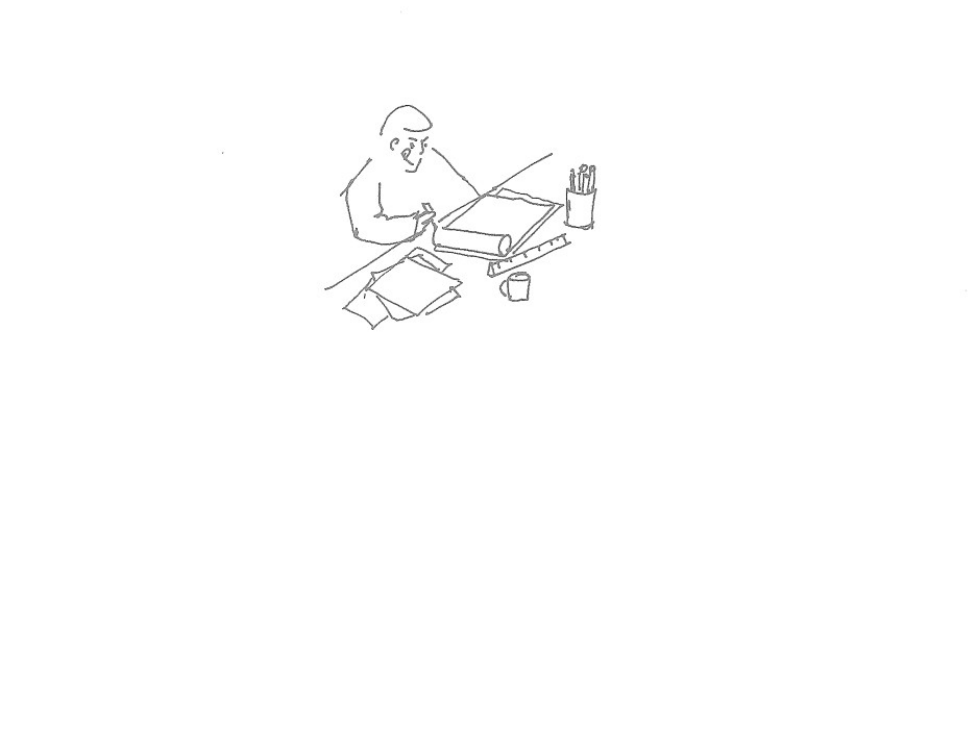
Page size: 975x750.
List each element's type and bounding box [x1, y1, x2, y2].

picture [0, 6, 975, 605]
